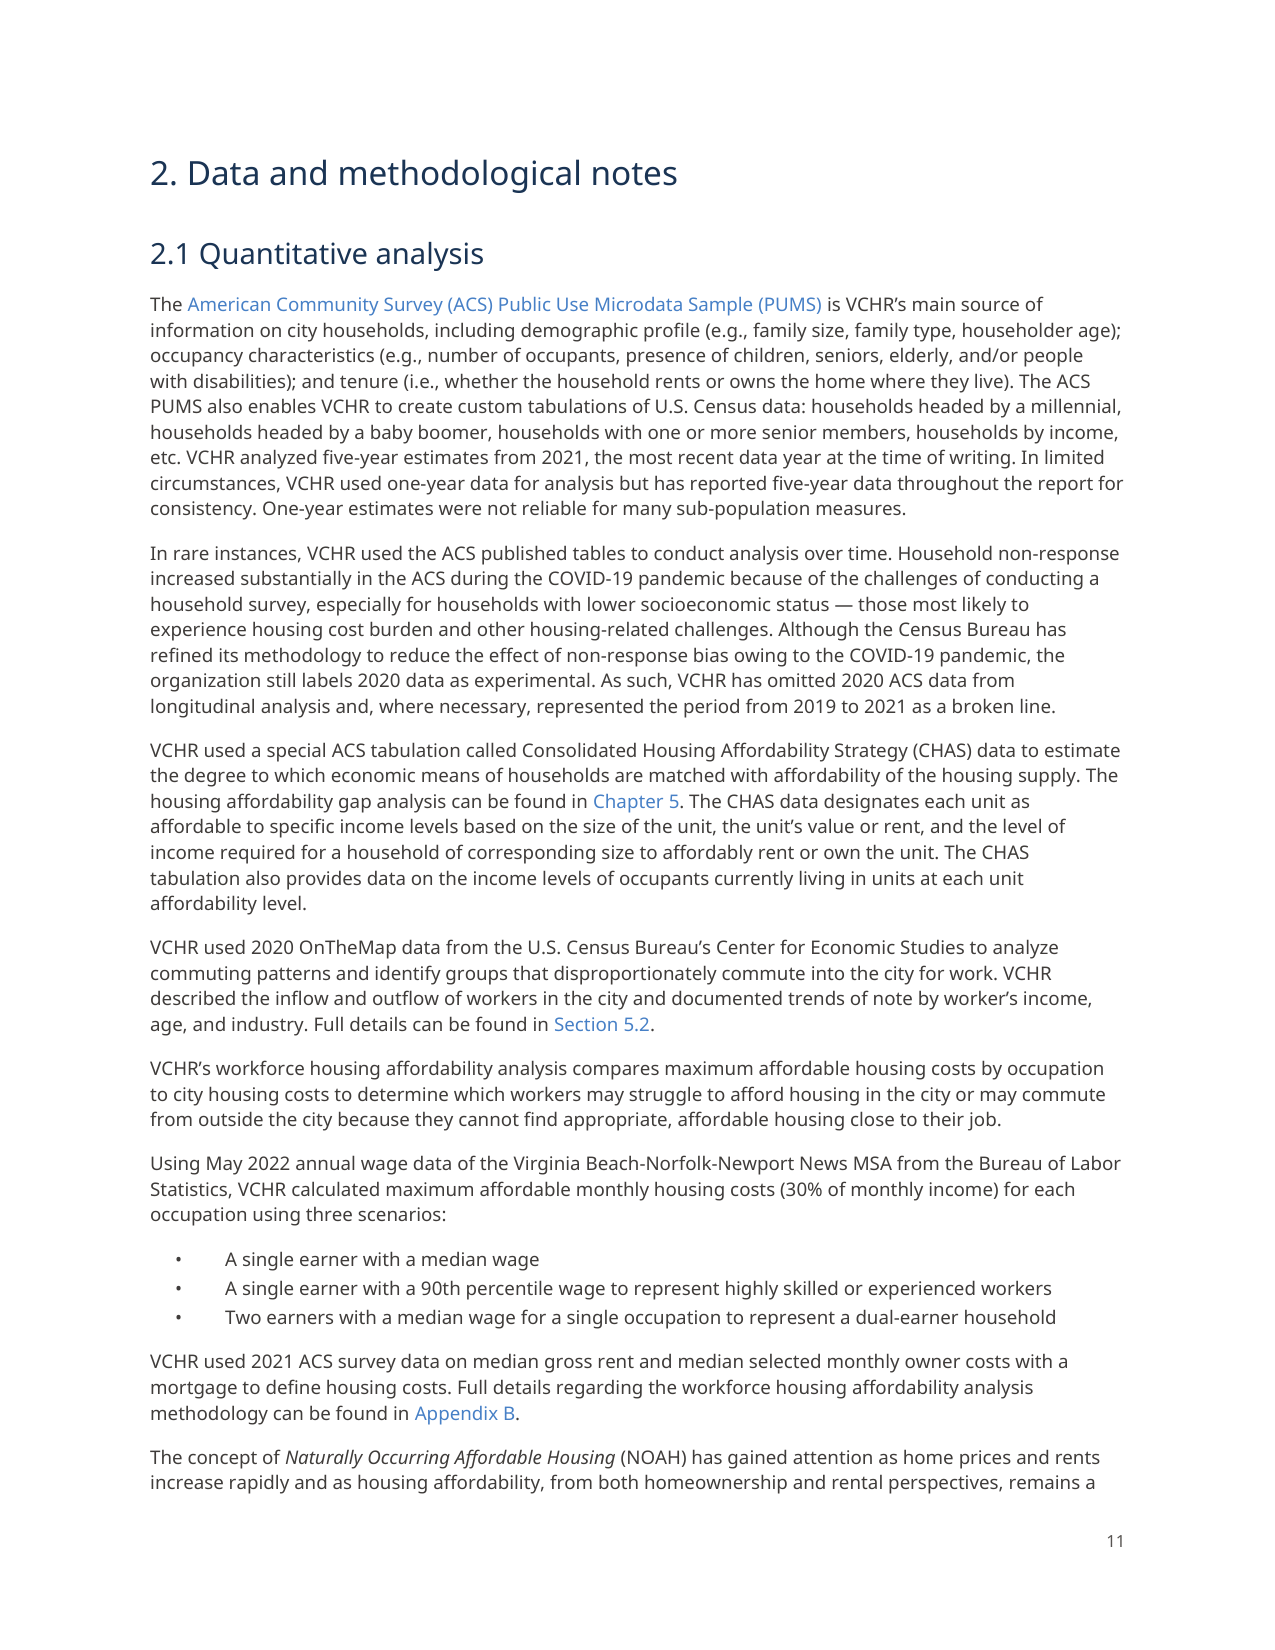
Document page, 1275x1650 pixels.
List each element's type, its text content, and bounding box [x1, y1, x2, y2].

subtitle 2.1 Quantitative analysis [150, 233, 1125, 273]
text VCHR used a special ACS tabulation called Consolidated Housing Affordability Strategy (CHAS) data to estimate the degree to which economic means of households are matched with affordability of the housing supply. The housing affordability gap analysis can be found in Chapter 5. The CHAS data designates each unit as affordable to specific income levels based on the size of the unit, the unit’s value or rent, and the level of income required for a household of corresponding size to affordably rent or own the unit. The CHAS tabulation also provides data on the income levels of occupants currently living in units at each unit affordability level. [150, 737, 1125, 916]
text VCHR’s workforce housing affordability analysis compares maximum affordable housing costs by occupation to city housing costs to determine which workers may struggle to afford housing in the city or may commute from outside the city because they cannot find appropriate, affordable housing close to their job. [150, 1055, 1125, 1132]
text VCHR used 2020 OnTheMap data from the U.S. Census Bureau’s Center for Economic Studies to analyze commuting patterns and identify groups that disproportionately commute into the city for work. VCHR described the inflow and outflow of workers in the city and documented trends of note by worker’s income, age, and industry. Full details can be found in Section 5.2. [150, 934, 1125, 1037]
text Using May 2022 annual wage data of the Virginia Beach-Norfolk-Newport News MSA from the Bureau of Labor Statistics, VCHR calculated maximum affordable monthly housing costs (30% of monthly income) for each occupation using three scenarios: [150, 1151, 1125, 1227]
list Two earners with a median wage for a single occupation to represent a dual-earner household [175, 1304, 1125, 1330]
list A single earner with a median wage [175, 1246, 1125, 1272]
list A single earner with a 90th percentile wage to represent highly skilled or experienced workers [175, 1275, 1125, 1301]
subtitle 2. Data and methodological notes [150, 150, 1125, 195]
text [150, 1444, 1125, 1495]
text In rare instances, VCHR used the ACS published tables to conduct analysis over time. Household non-response increased substantially in the ACS during the COVID-19 pandemic because of the challenges of conducting a household survey, especially for households with lower socioeconomic status — those most likely to experience housing cost burden and other housing-related challenges. Although the Census Bureau has refined its methodology to reduce the effect of non-response bias owing to the COVID-19 pandemic, the organization still labels 2020 data as experimental. As such, VCHR has omitted 2020 ACS data from longitudinal analysis and, where necessary, represented the period from 2019 to 2021 as a broken line. [150, 540, 1125, 718]
text The American Community Survey (ACS) Public Use Microdata Sample (PUMS) is VCHR’s main source of information on city households, including demographic profile (e.g., family size, family type, householder age); occupancy characteristics (e.g., number of occupants, presence of children, seniors, elderly, and/or people with disabilities); and tenure (i.e., whether the household rents or owns the home where they live). The ACS PUMS also enables VCHR to create custom tabulations of U.S. Census data: households headed by a millennial, households headed by a baby boomer, households with one or more senior members, households by income, etc. VCHR analyzed five-year estimates from 2021, the most recent data year at the time of writing. In limited circumstances, VCHR used one-year data for analysis but has reported five-year data throughout the report for consistency. One-year estimates were not reliable for many sub-population measures. [150, 291, 1125, 521]
text VCHR used 2021 ACS survey data on median gross rent and median selected monthly owner costs with a mortgage to define housing costs. Full details regarding the workforce housing affordability analysis methodology can be found in Appendix B. [150, 1349, 1125, 1425]
